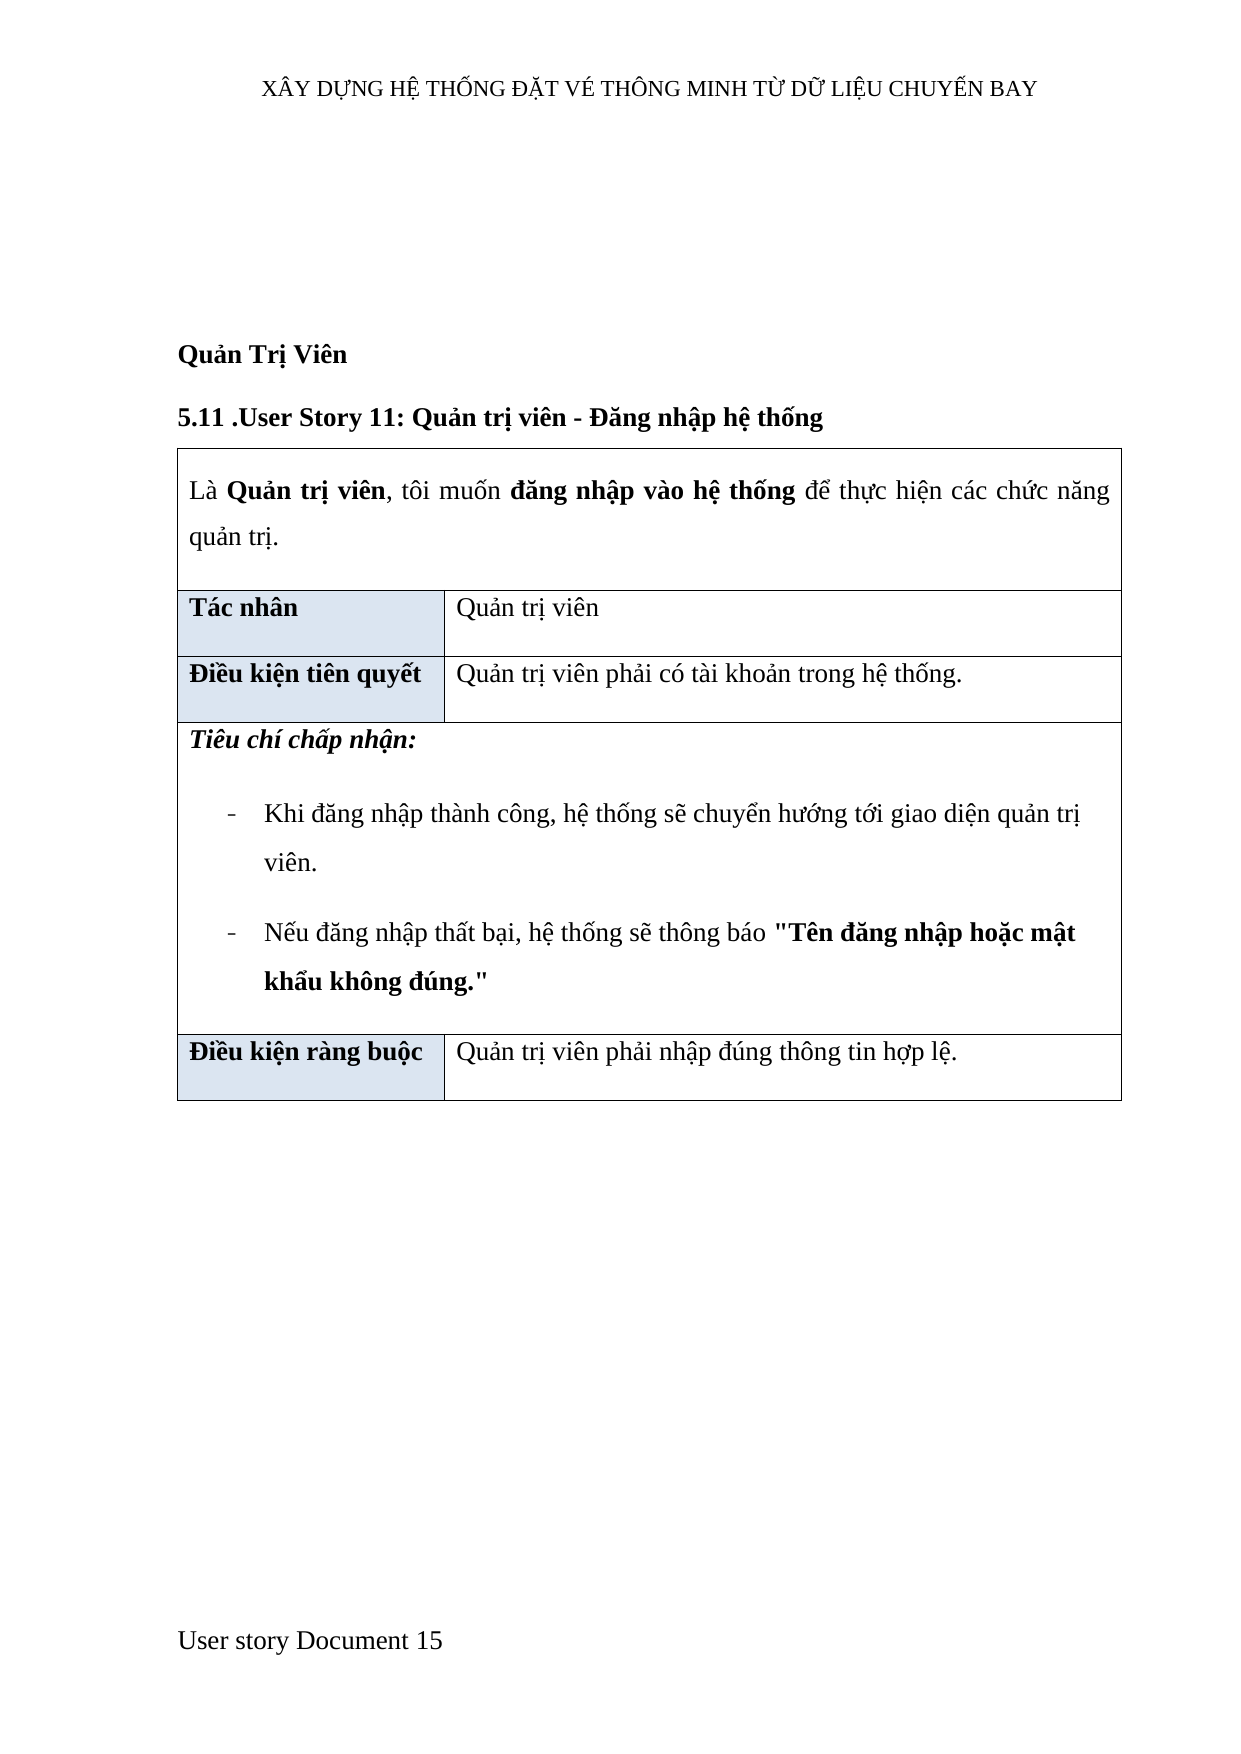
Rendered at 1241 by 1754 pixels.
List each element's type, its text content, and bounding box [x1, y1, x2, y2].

table_cell Tiêu chí chấp nhận: Khi đăng nhập thành công, hệ thống sẽ chuyển hướng tới giao diện quản trị viên. Nếu đăng nhập thất bại, hệ thống sẽ thông báo "Tên đăng nhập hoặc mật khẩu không đúng." [178, 723, 1121, 1034]
text Quản Trị Viên [177, 338, 1122, 369]
table_cell Điều kiện tiên quyết [178, 657, 444, 722]
subtitle 5.11 .User Story 11: Quản trị viên - Đăng nhập hệ thống [177, 401, 1122, 432]
table_cell Tác nhân [178, 591, 444, 656]
table_header Là Quản trị viên, tôi muốn đăng nhập vào hệ thống để thực hiện các chức năng quản trị. [178, 449, 1121, 590]
table_cell Quản trị viên phải có tài khoản trong hệ thống. [445, 657, 1121, 722]
table_cell Quản trị viên phải nhập đúng thông tin hợp lệ. [445, 1035, 1121, 1100]
table_cell Quản trị viên [445, 591, 1121, 656]
table_cell Điều kiện ràng buộc [178, 1035, 444, 1100]
